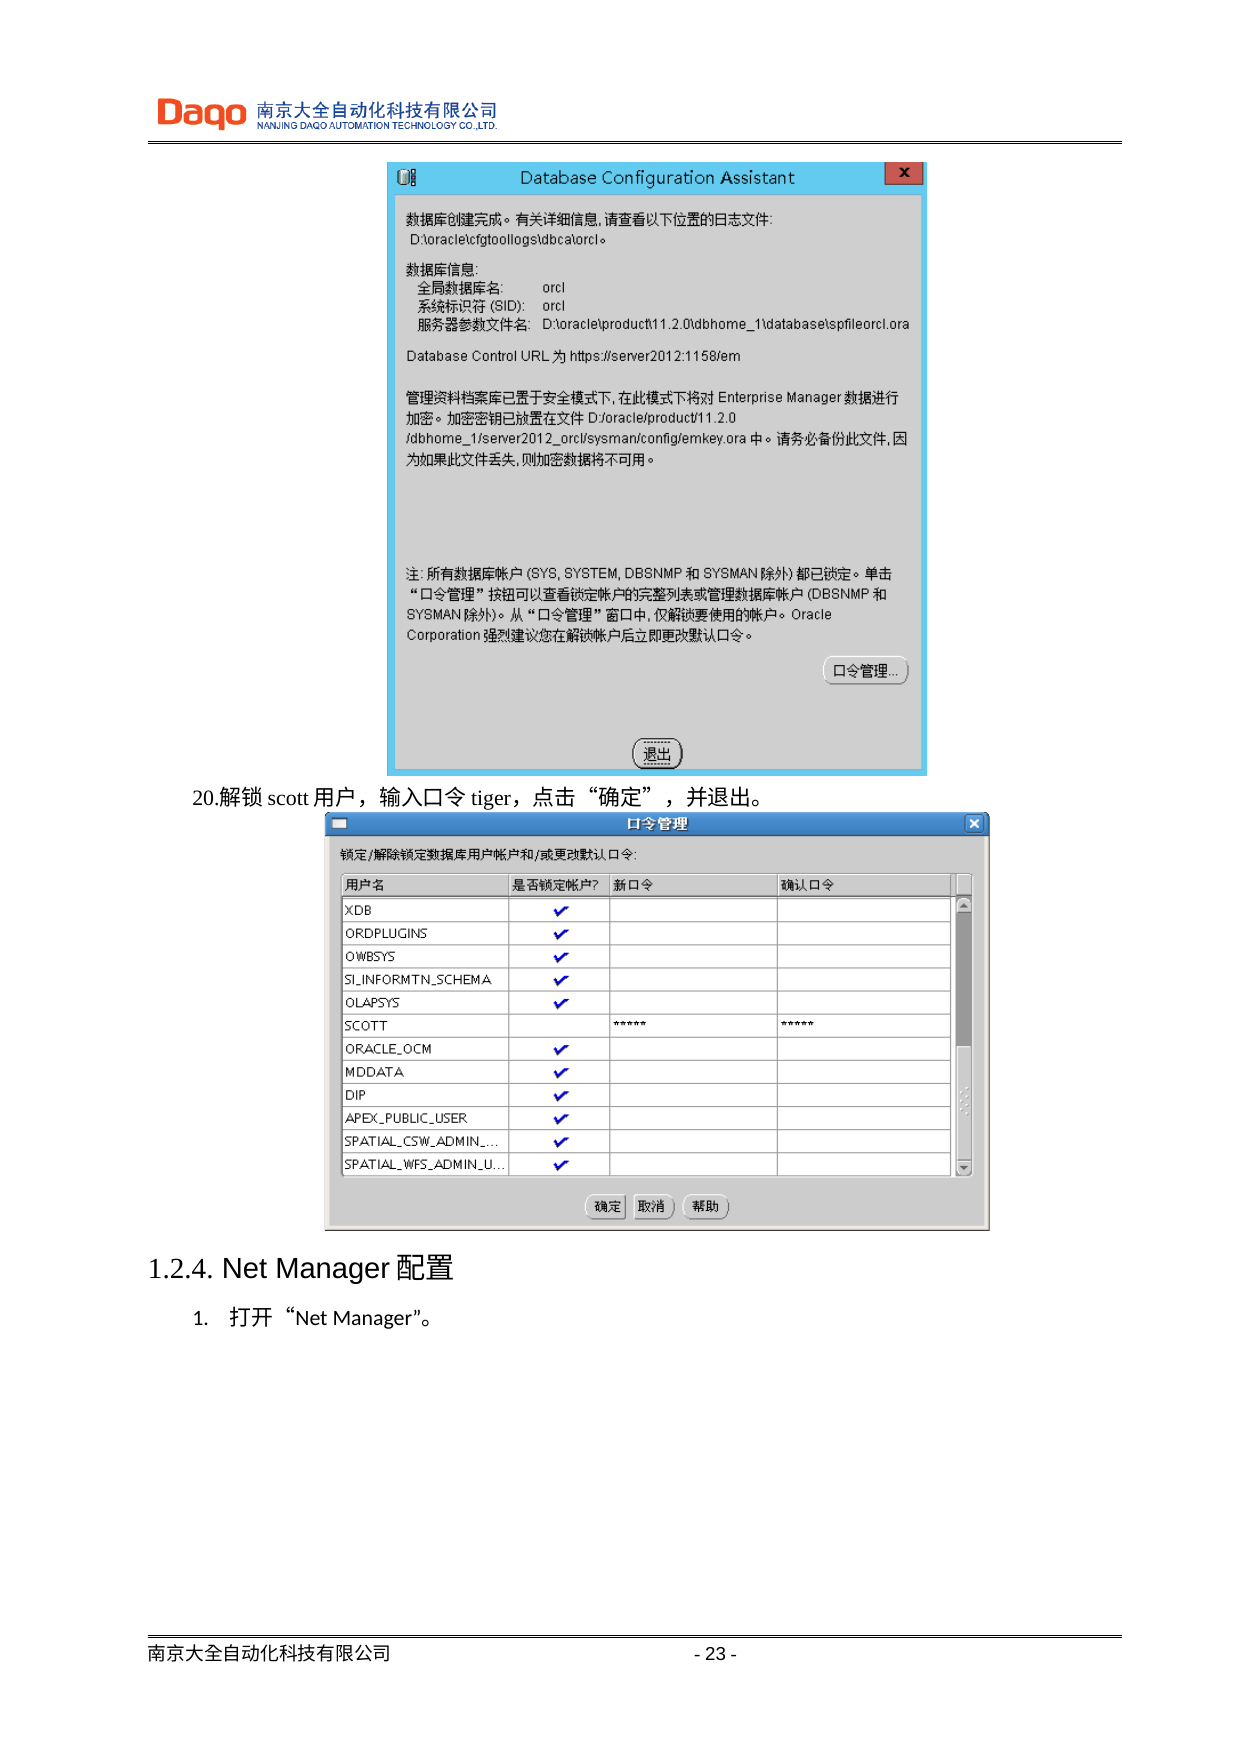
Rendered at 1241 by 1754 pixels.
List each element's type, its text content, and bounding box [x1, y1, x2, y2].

picture [147, 88, 505, 140]
picture [387, 162, 928, 776]
picture [324, 812, 990, 1231]
subtitle Net Manager配置 [148, 1234, 1122, 1299]
text 20.解锁scott用户，输入口令tiger，点击“确定”，并退出。 [148, 779, 1122, 812]
list 打开“Net Manager”。 [192, 1299, 1122, 1332]
